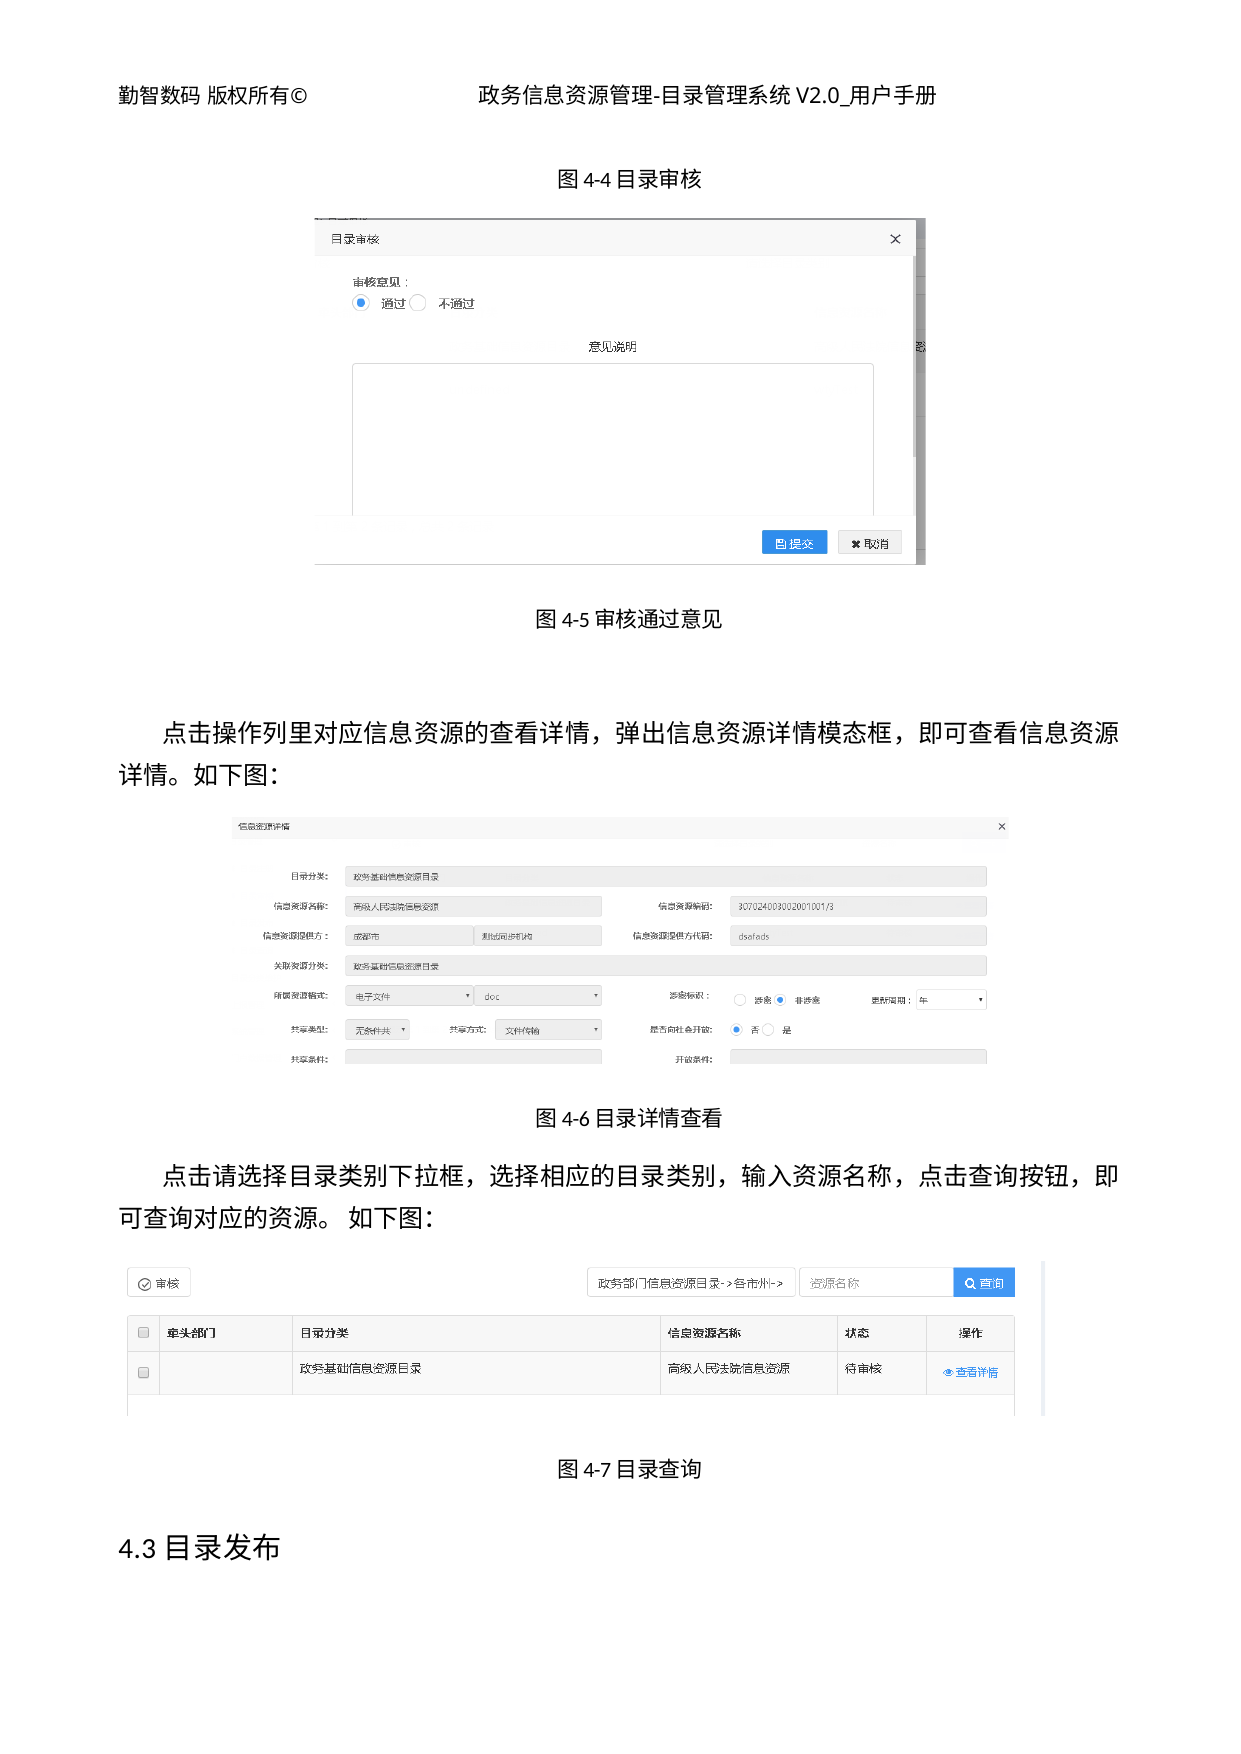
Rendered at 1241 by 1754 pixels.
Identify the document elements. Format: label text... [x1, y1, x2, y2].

picture [118, 1261, 1045, 1416]
picture [231, 817, 1009, 1064]
picture [314, 218, 926, 565]
list 图4-6目录详情查看 [162, 1101, 1097, 1133]
list 图4-5审核通过意见 [162, 602, 1097, 633]
list 图4-4目录审核 [162, 162, 1097, 194]
text 点击操作列里对应信息资源的查看详情，弹出信息资源详情模态框，即可查看信息资源详情。如下图： [118, 713, 1122, 791]
subtitle 4.3 目录发布 [118, 1525, 1122, 1567]
list 图4-7目录查询 [162, 1452, 1097, 1484]
text 点击请选择目录类别下拉框，选择相应的目录类别，输入资源名称，点击查询按钮，即可查询对应的资源。 如下图： [118, 1157, 1122, 1235]
